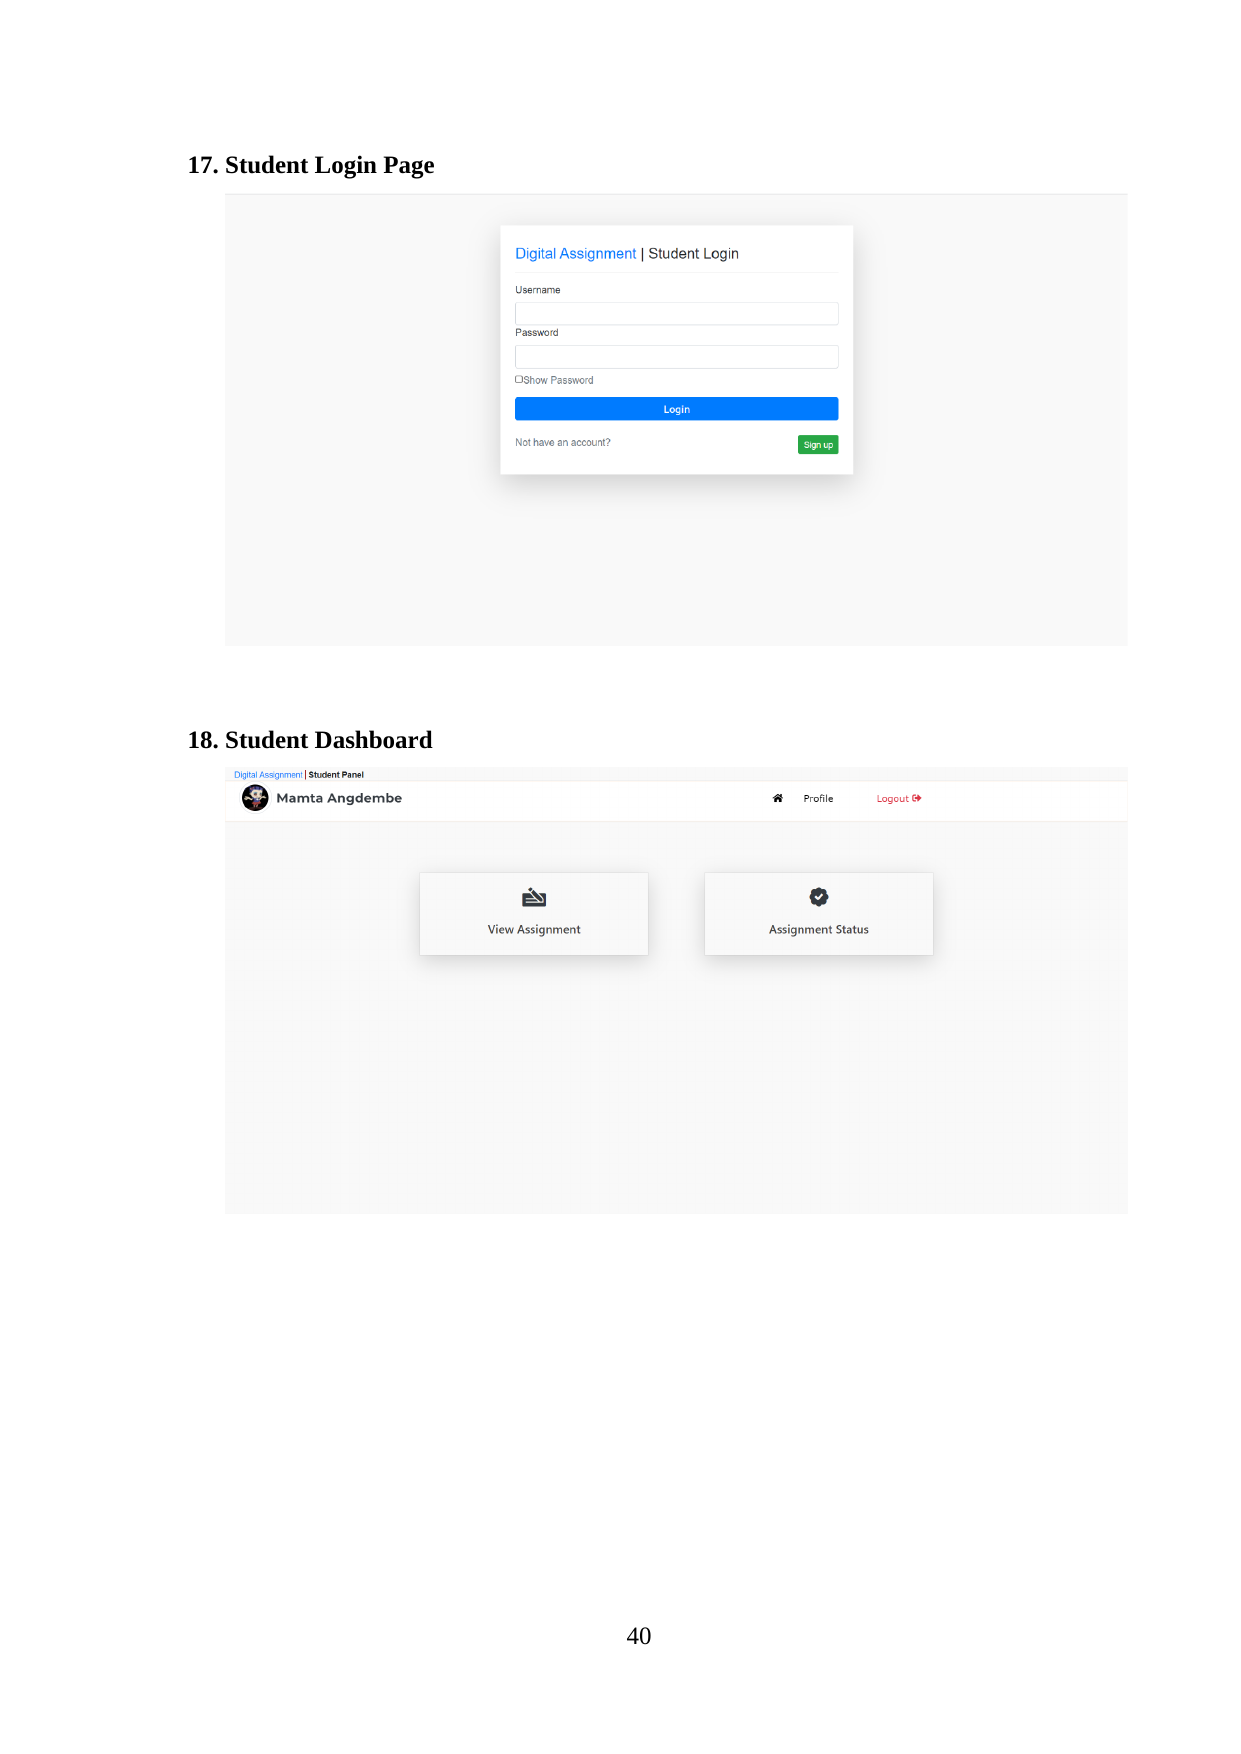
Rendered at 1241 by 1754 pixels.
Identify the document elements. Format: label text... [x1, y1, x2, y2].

picture [225, 193, 1128, 646]
list Student Login Page [187, 150, 1090, 179]
list Student Dashboard [187, 725, 1090, 753]
picture [225, 767, 1128, 1214]
